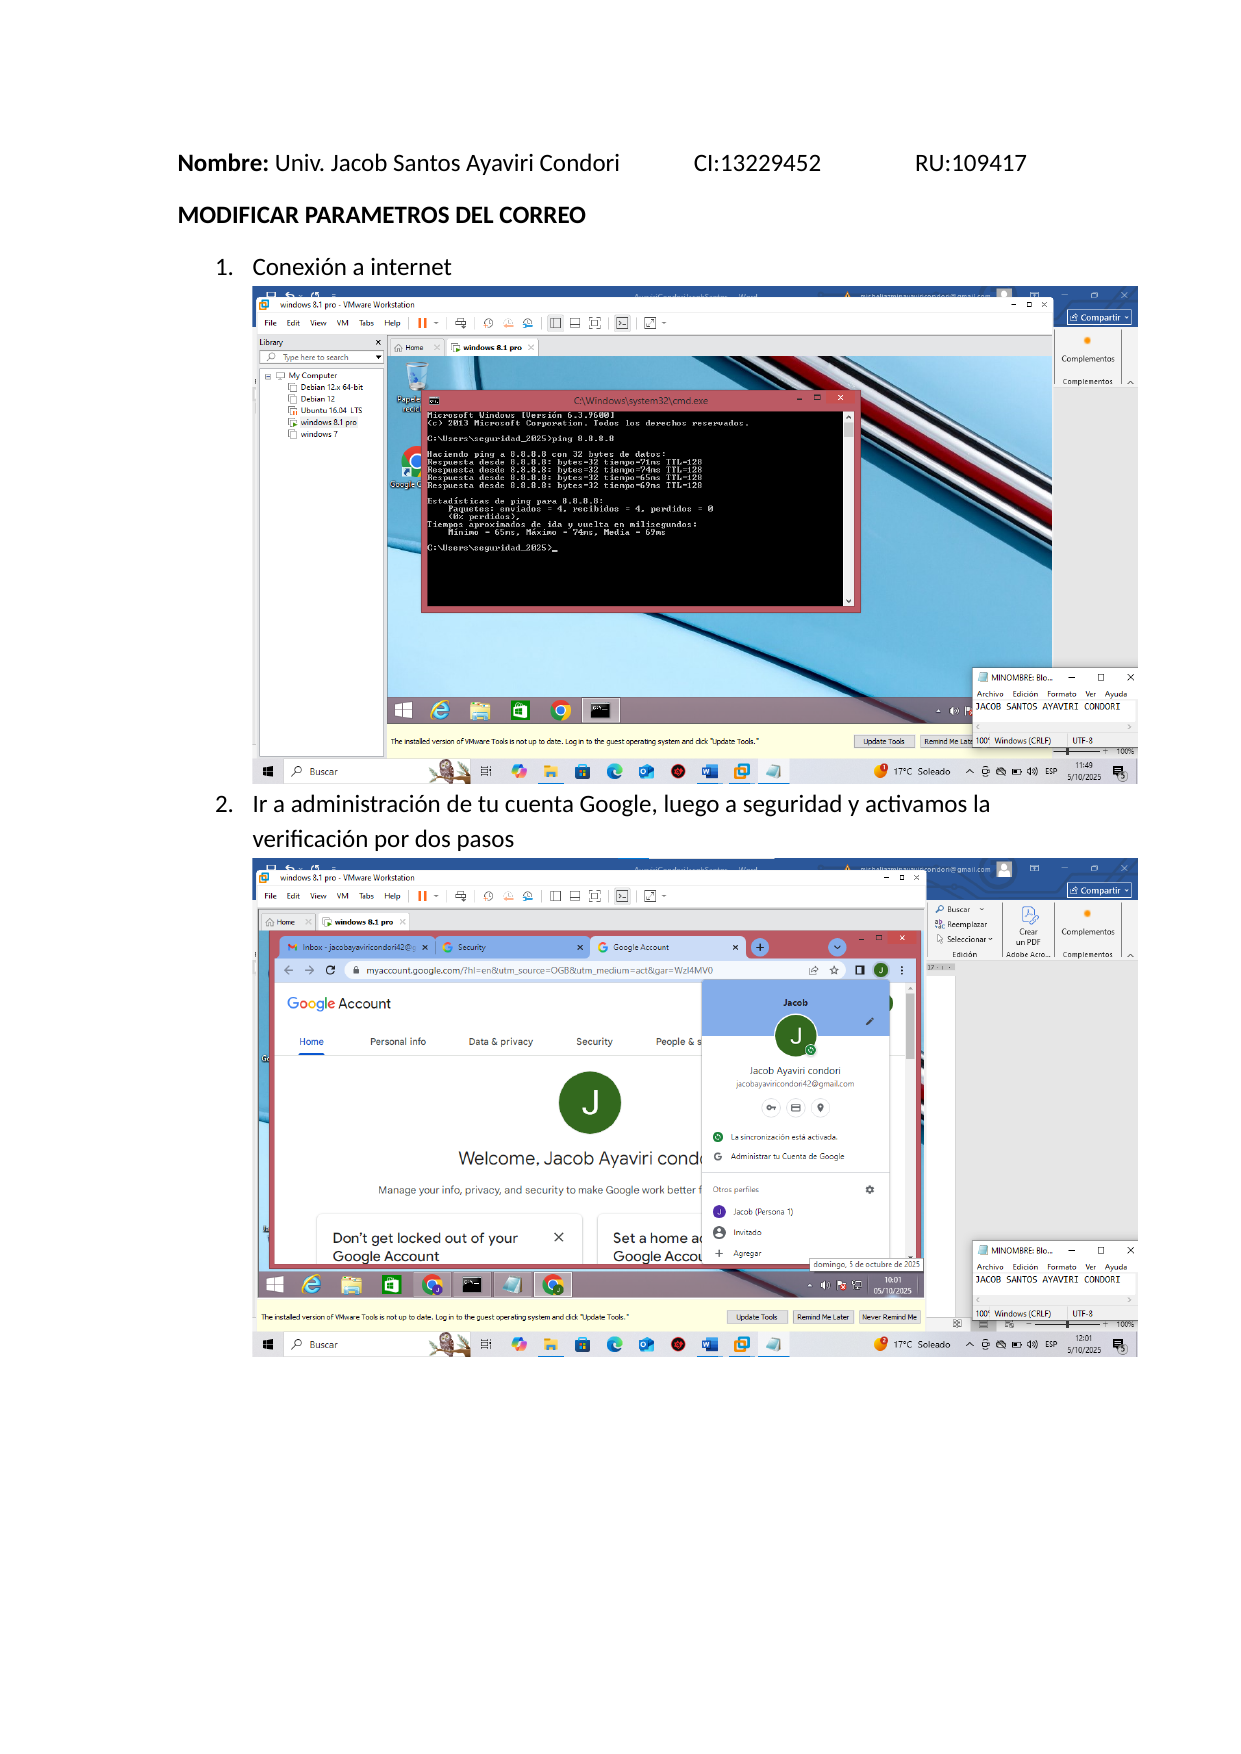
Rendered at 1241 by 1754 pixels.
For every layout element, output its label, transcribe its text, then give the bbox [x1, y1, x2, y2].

list Ir a administración de tu cuenta Google, luego a seguridad y activamos la verificación por dos pasos [215, 788, 1063, 854]
picture [252, 858, 1138, 1357]
list Conexión a internet [215, 251, 1063, 281]
picture [252, 286, 1138, 784]
text MODIFICAR PARAMETROS DEL CORREO [177, 199, 1063, 230]
text Nombre: Univ. Jacob Santos Ayaviri Condori CI:13229452 RU:109417 [177, 148, 1063, 178]
